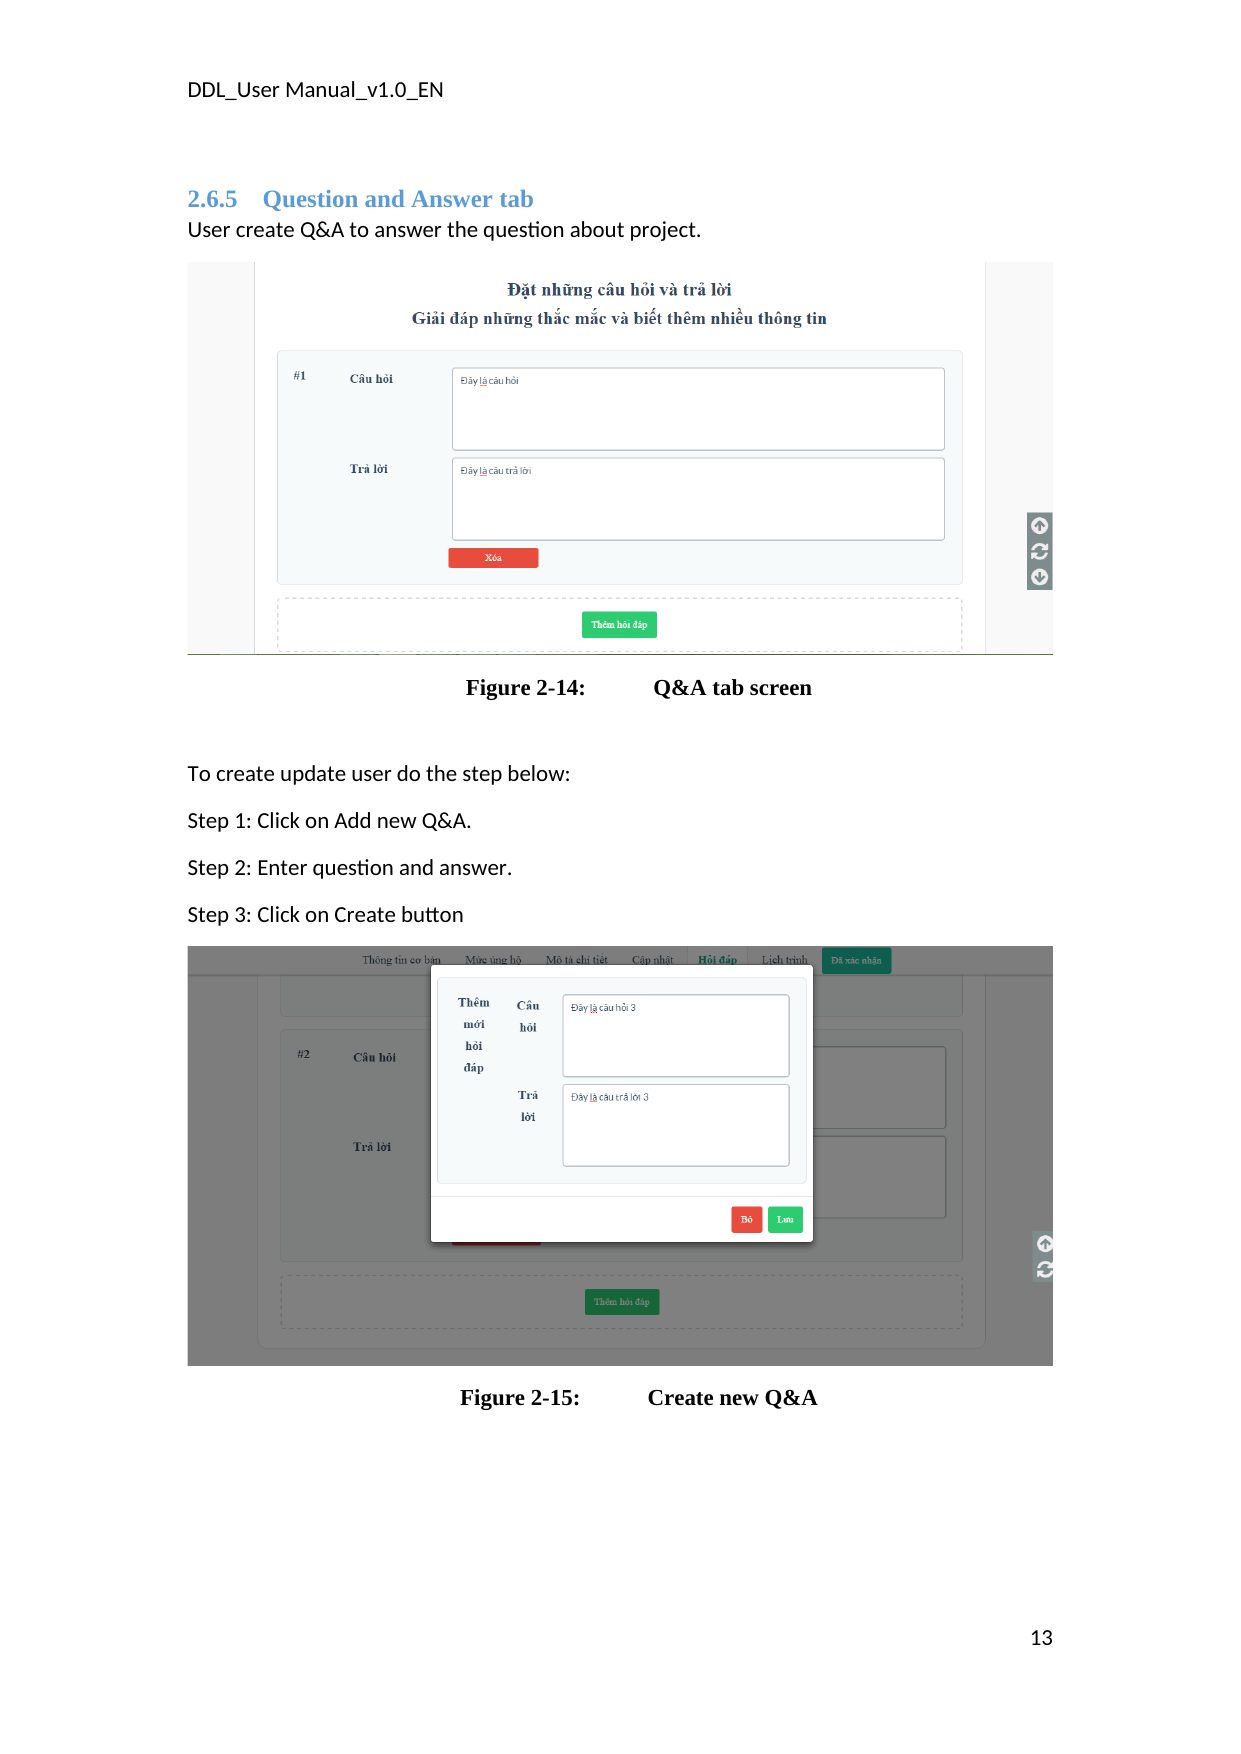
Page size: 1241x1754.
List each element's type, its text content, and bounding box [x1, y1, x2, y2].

text Step 3: Click on Create button [187, 900, 1053, 928]
text Q&A tab screen [225, 674, 1053, 700]
text User create Q&A to answer the question about project. [187, 215, 1053, 243]
subtitle Question and Answer tab [187, 184, 1053, 213]
text To create update user do the step below: [187, 759, 1053, 787]
text Step 2: Enter question and answer. [187, 853, 1053, 881]
picture [187, 262, 1053, 655]
picture [187, 946, 1053, 1366]
text Step 1: Click on Add new Q&A. [187, 806, 1053, 834]
text Create new Q&A [225, 1384, 1053, 1411]
